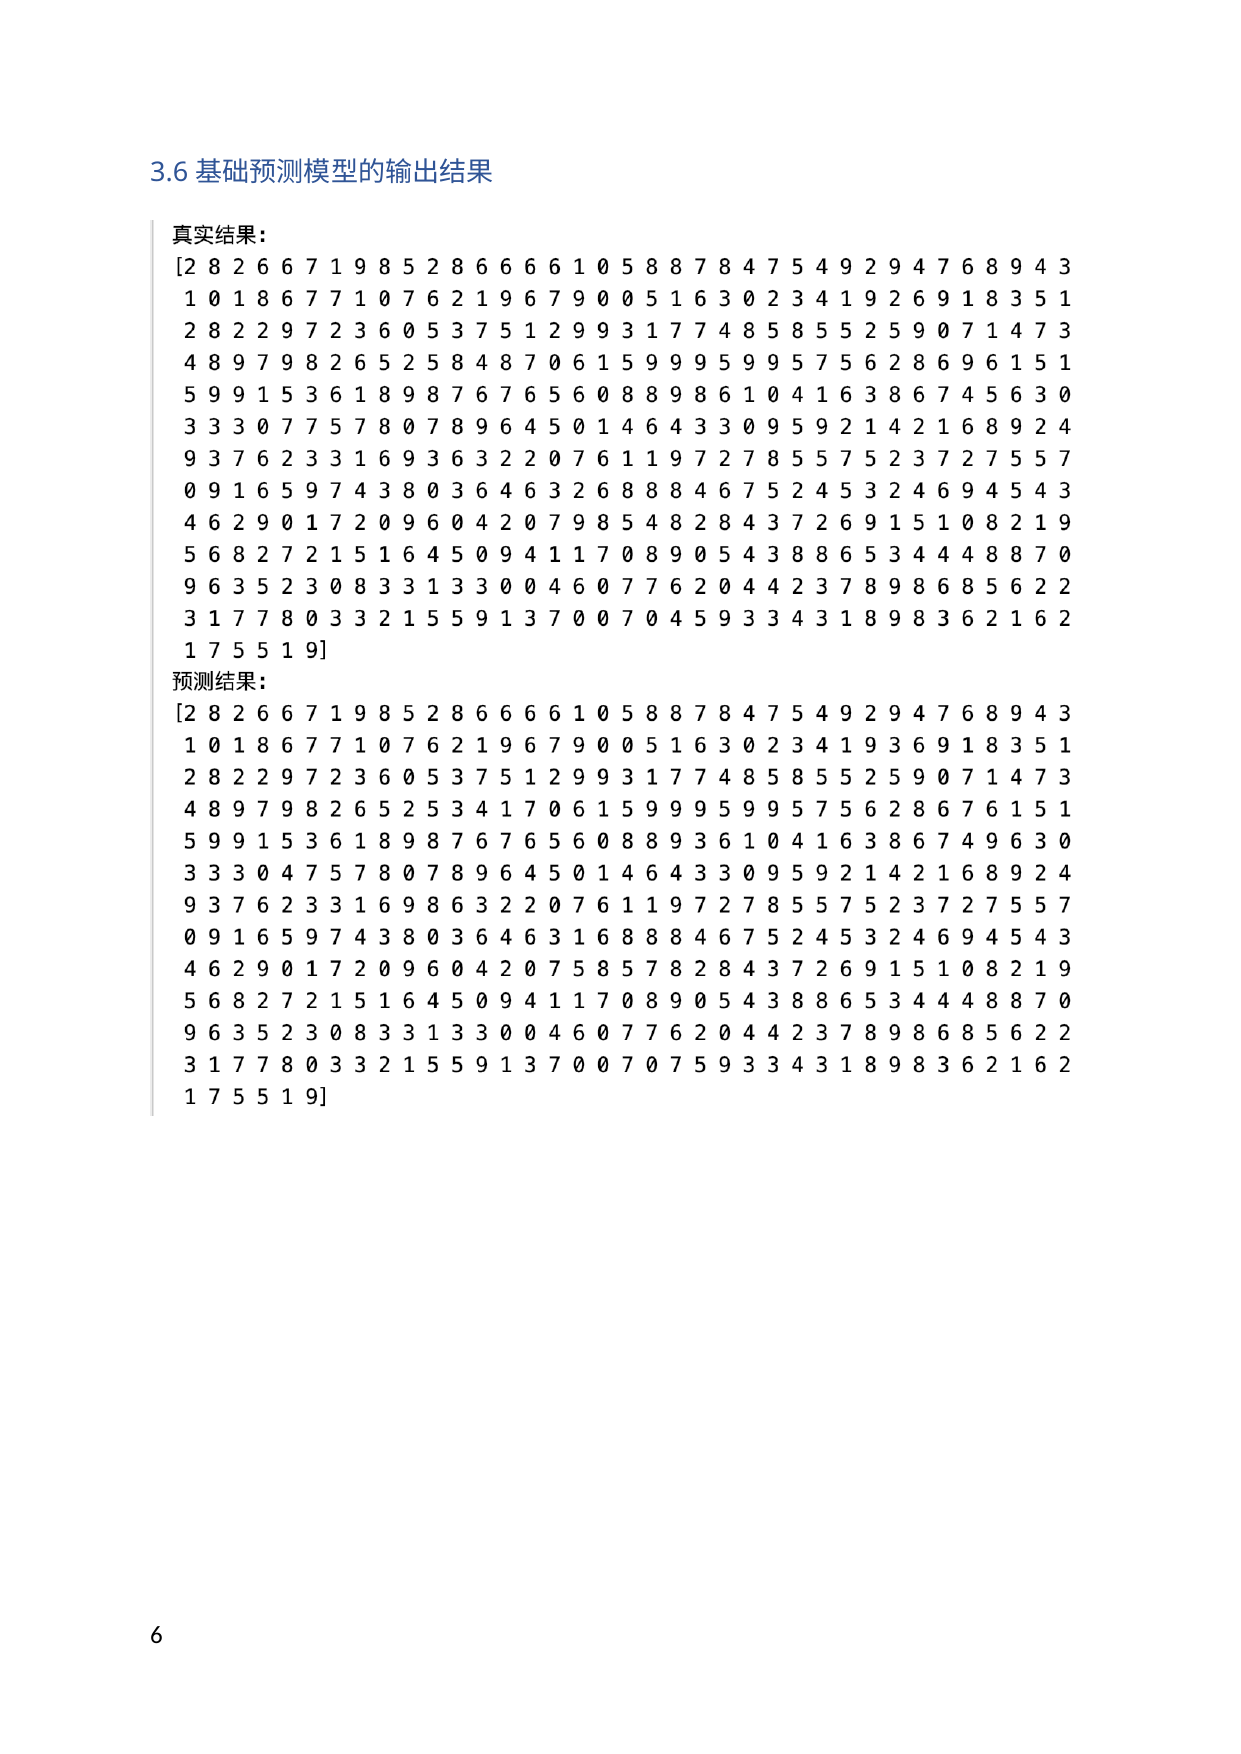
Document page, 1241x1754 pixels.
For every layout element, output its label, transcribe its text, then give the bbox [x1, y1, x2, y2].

subtitle 3.6 基础预测模型的输出结果 [150, 150, 1090, 189]
picture [150, 220, 1090, 1116]
